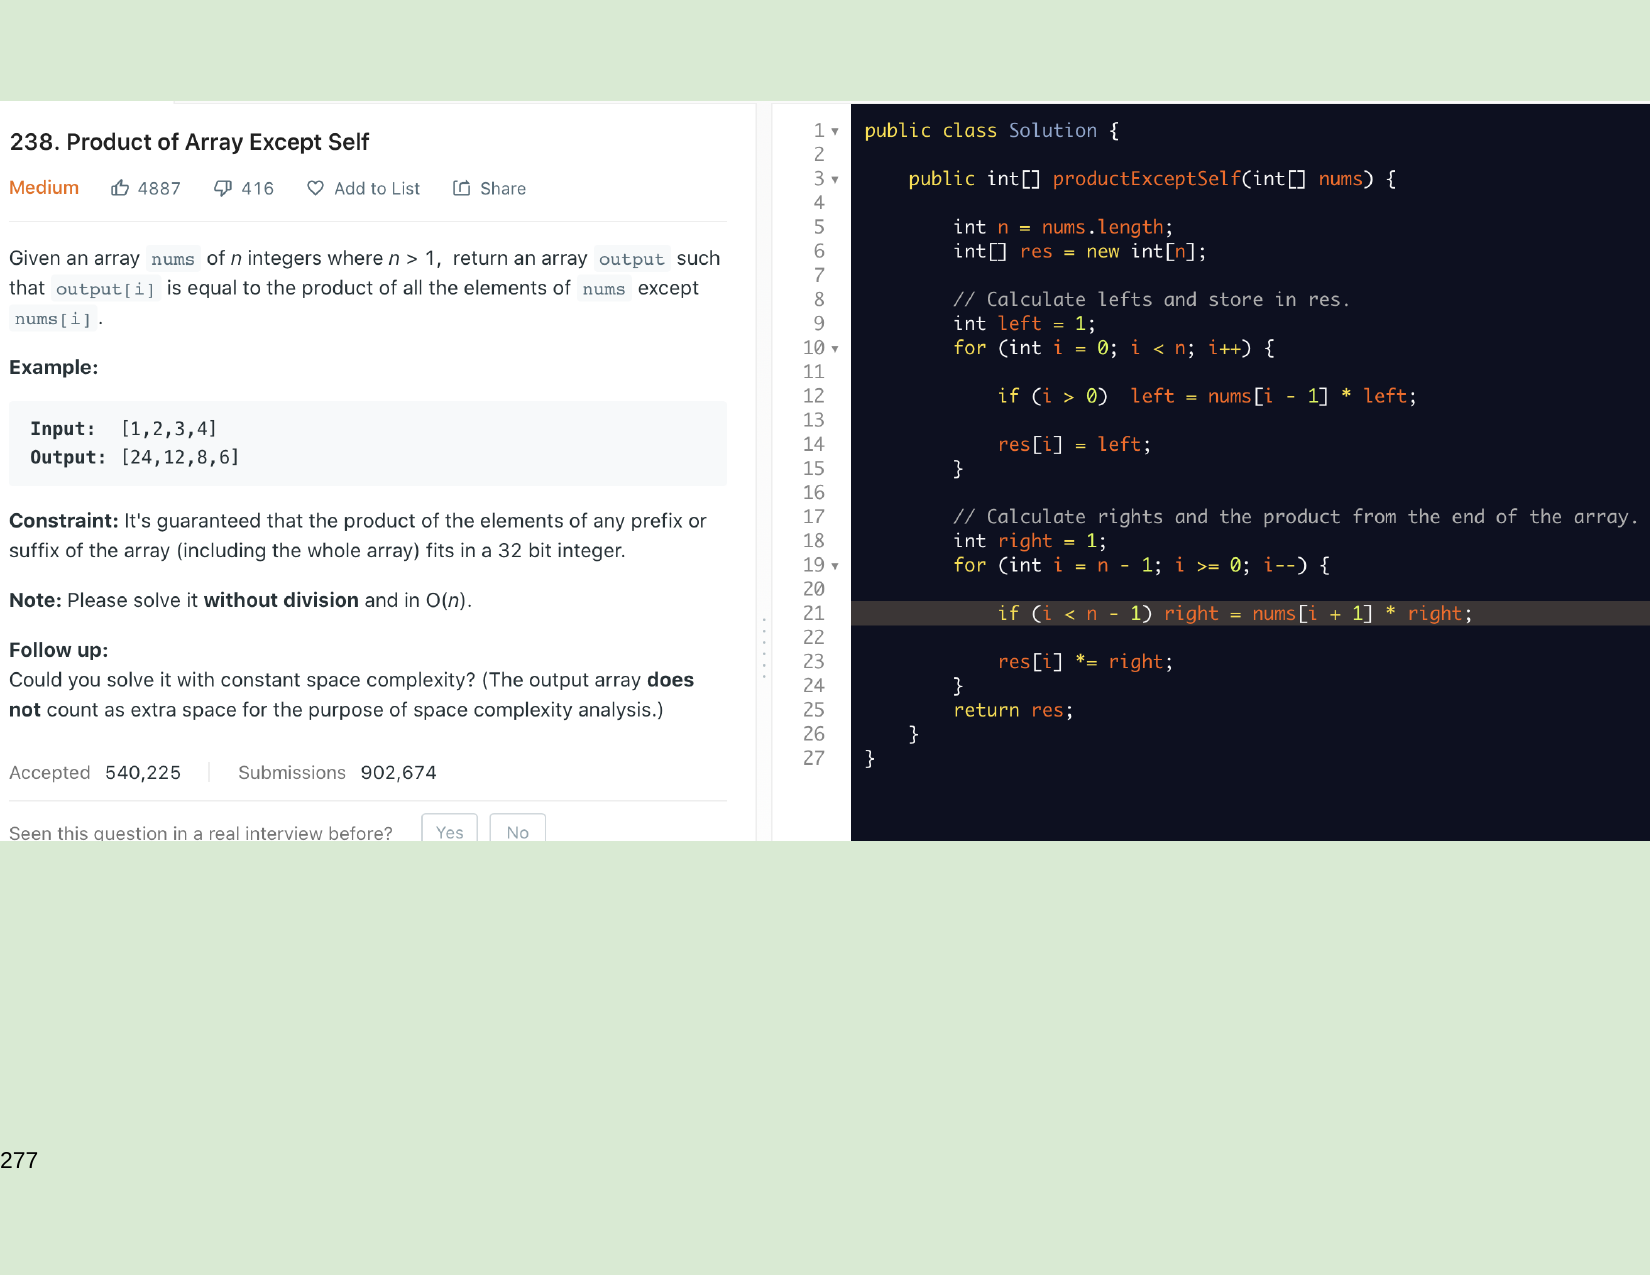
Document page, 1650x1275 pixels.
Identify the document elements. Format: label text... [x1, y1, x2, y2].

picture [0, 101, 1650, 841]
text 277 [0, 1147, 1650, 1173]
